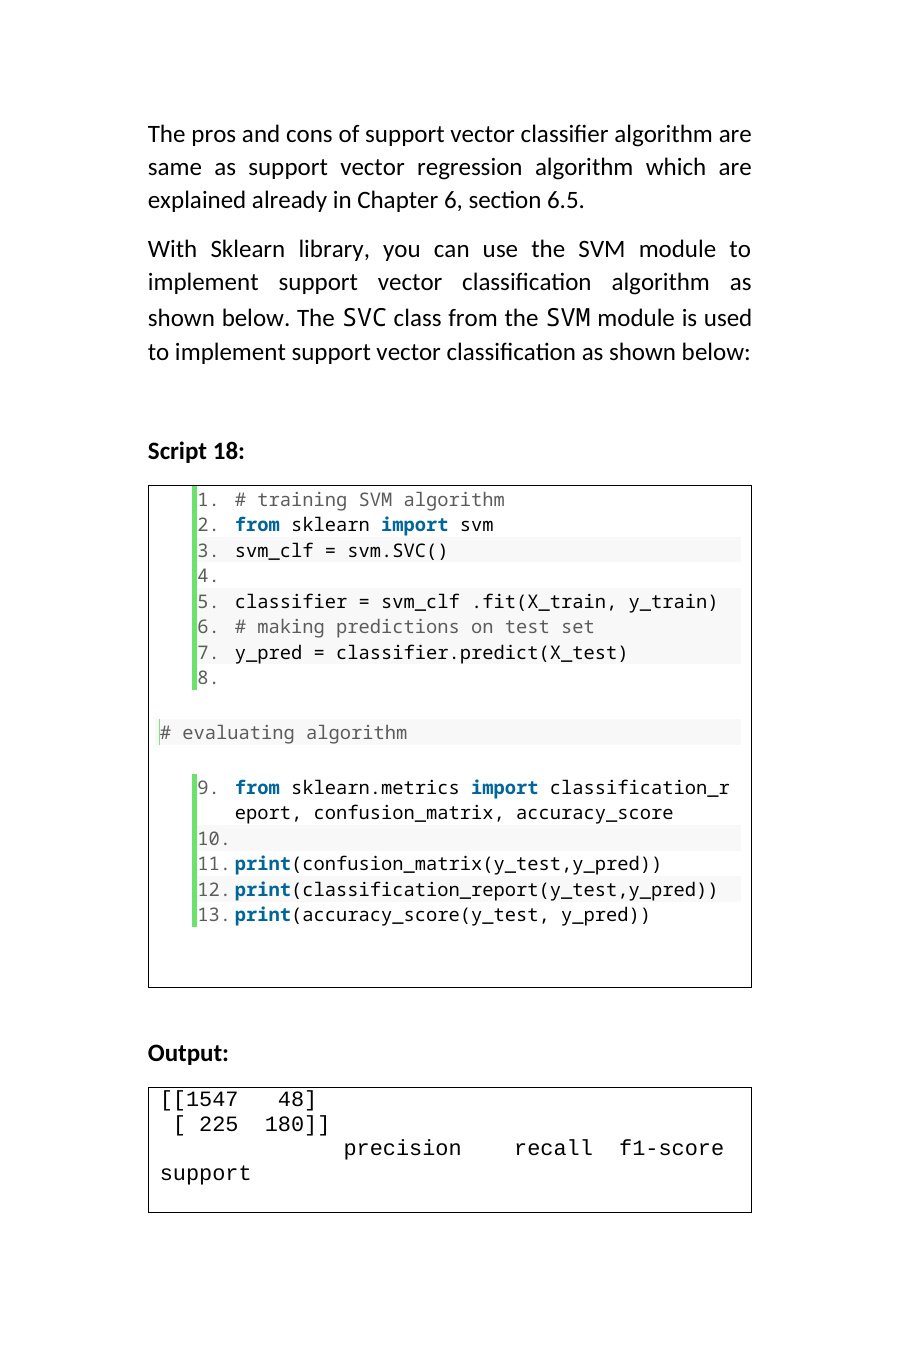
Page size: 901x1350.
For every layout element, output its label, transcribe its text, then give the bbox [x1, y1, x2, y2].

text With Sklearn library, you can use the SVM module to implement support vector classification algorithm as shown below. The SVC class from the SVM module is used to implement support vector classification as shown below: [148, 233, 752, 367]
table_header # training SVM algorithm from sklearn import svm svm_clf = svm.SVC() classifier = svm_clf .fit(X_train, y_train) # making predictions on test set y_pred = classifier.predict(X_test) # evaluating algorithm from sklearn.metrics import classification_report, confusion_matrix, accuracy_score print(confusion_matrix(y_test,y_pred)) print(classification_report(y_test,y_pred)) print(accuracy_score(y_test, y_pred)) [149, 486, 751, 987]
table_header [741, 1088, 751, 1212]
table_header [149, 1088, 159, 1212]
text Output: [148, 1037, 752, 1068]
text Script 18: [148, 435, 752, 466]
text The pros and cons of support vector classifier algorithm are same as support vector regression algorithm which are explained already in Chapter 6, section 6.5. [148, 118, 752, 214]
